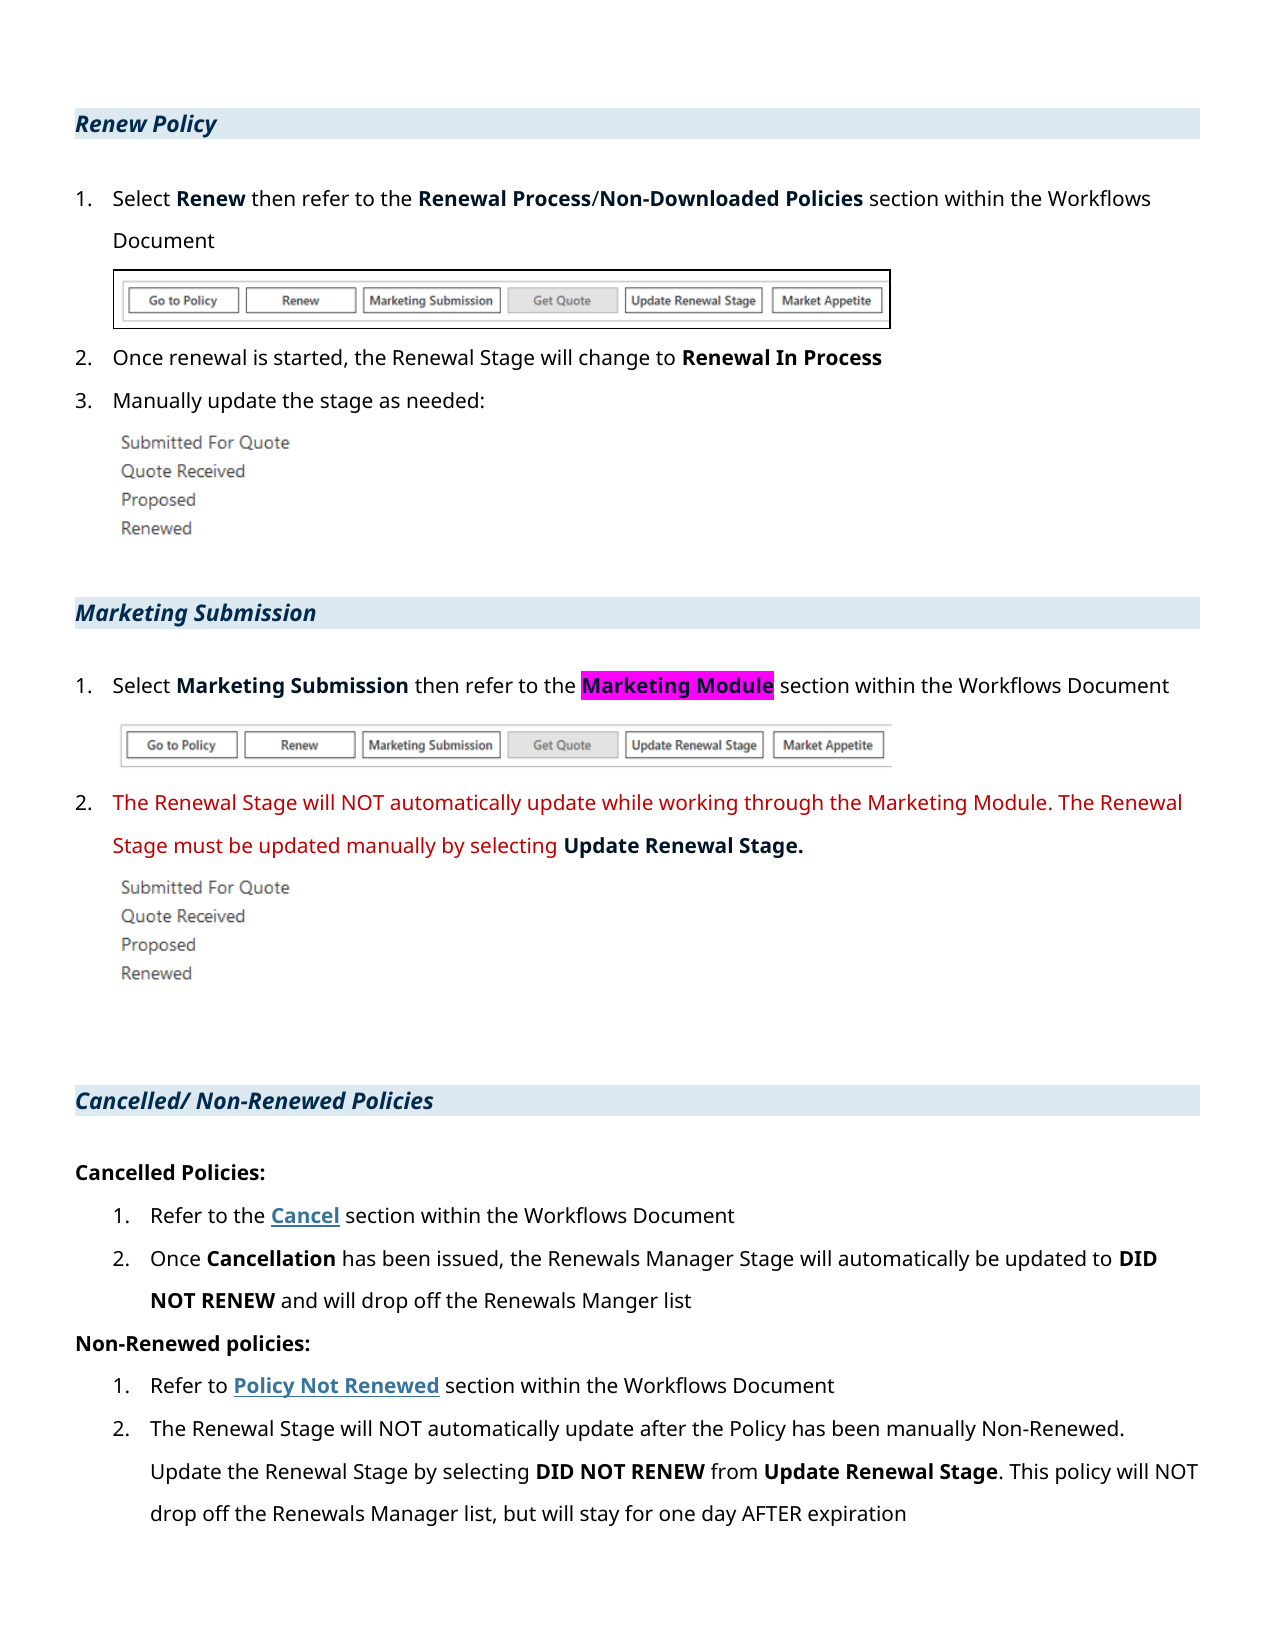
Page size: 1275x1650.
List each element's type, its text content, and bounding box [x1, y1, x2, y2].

subtitle Cancelled/ Non-Renewed Policies [75, 1085, 1200, 1116]
subtitle Marketing Submission [75, 597, 1200, 629]
list Select Marketing Submission then refer to the Marketing Module section within the Workflows Document [75, 671, 581, 700]
text Cancelled Policies: [75, 1158, 1200, 1187]
picture [112, 873, 304, 986]
list Manually update the stage as needed: [75, 386, 1200, 414]
text Non-Renewed policies: [75, 1329, 1200, 1357]
list The Renewal Stage will NOT automatically update while working through the Marketing Module. The Renewal Stage must be updated manually by selecting Update Renewal Stage. [75, 788, 1200, 859]
picture [112, 713, 892, 774]
list Select Marketing Submission then refer to the Marketing Module section within the Workflows Document [774, 671, 1200, 700]
list Once Cancellation has been issued, the Renewals Manager Stage will automatically be updated to DID NOT RENEW and will drop off the Renewals Manger list [112, 1244, 1200, 1315]
picture [114, 271, 889, 328]
list Select Renew then refer to the Renewal Process/Non-Downloaded Policies section within the Workflows Document [75, 184, 1200, 255]
list The Renewal Stage will NOT automatically update after the Policy has been manually Non-Renewed. Update the Renewal Stage by selecting DID NOT RENEW from Update Renewal Stage. This policy will NOT drop off the Renewals Manager list, but will stay for one day AFTER expiration [112, 1414, 1200, 1528]
picture [112, 428, 304, 541]
list Once renewal is started, the Renewal Stage will change to Renewal In Process [75, 343, 1200, 372]
subtitle Renew Policy [75, 108, 1200, 139]
list Refer to the Cancel section within the Workflows Document [112, 1201, 1200, 1229]
list Refer to Policy Not Renewed section within the Workflows Document [112, 1372, 1200, 1400]
